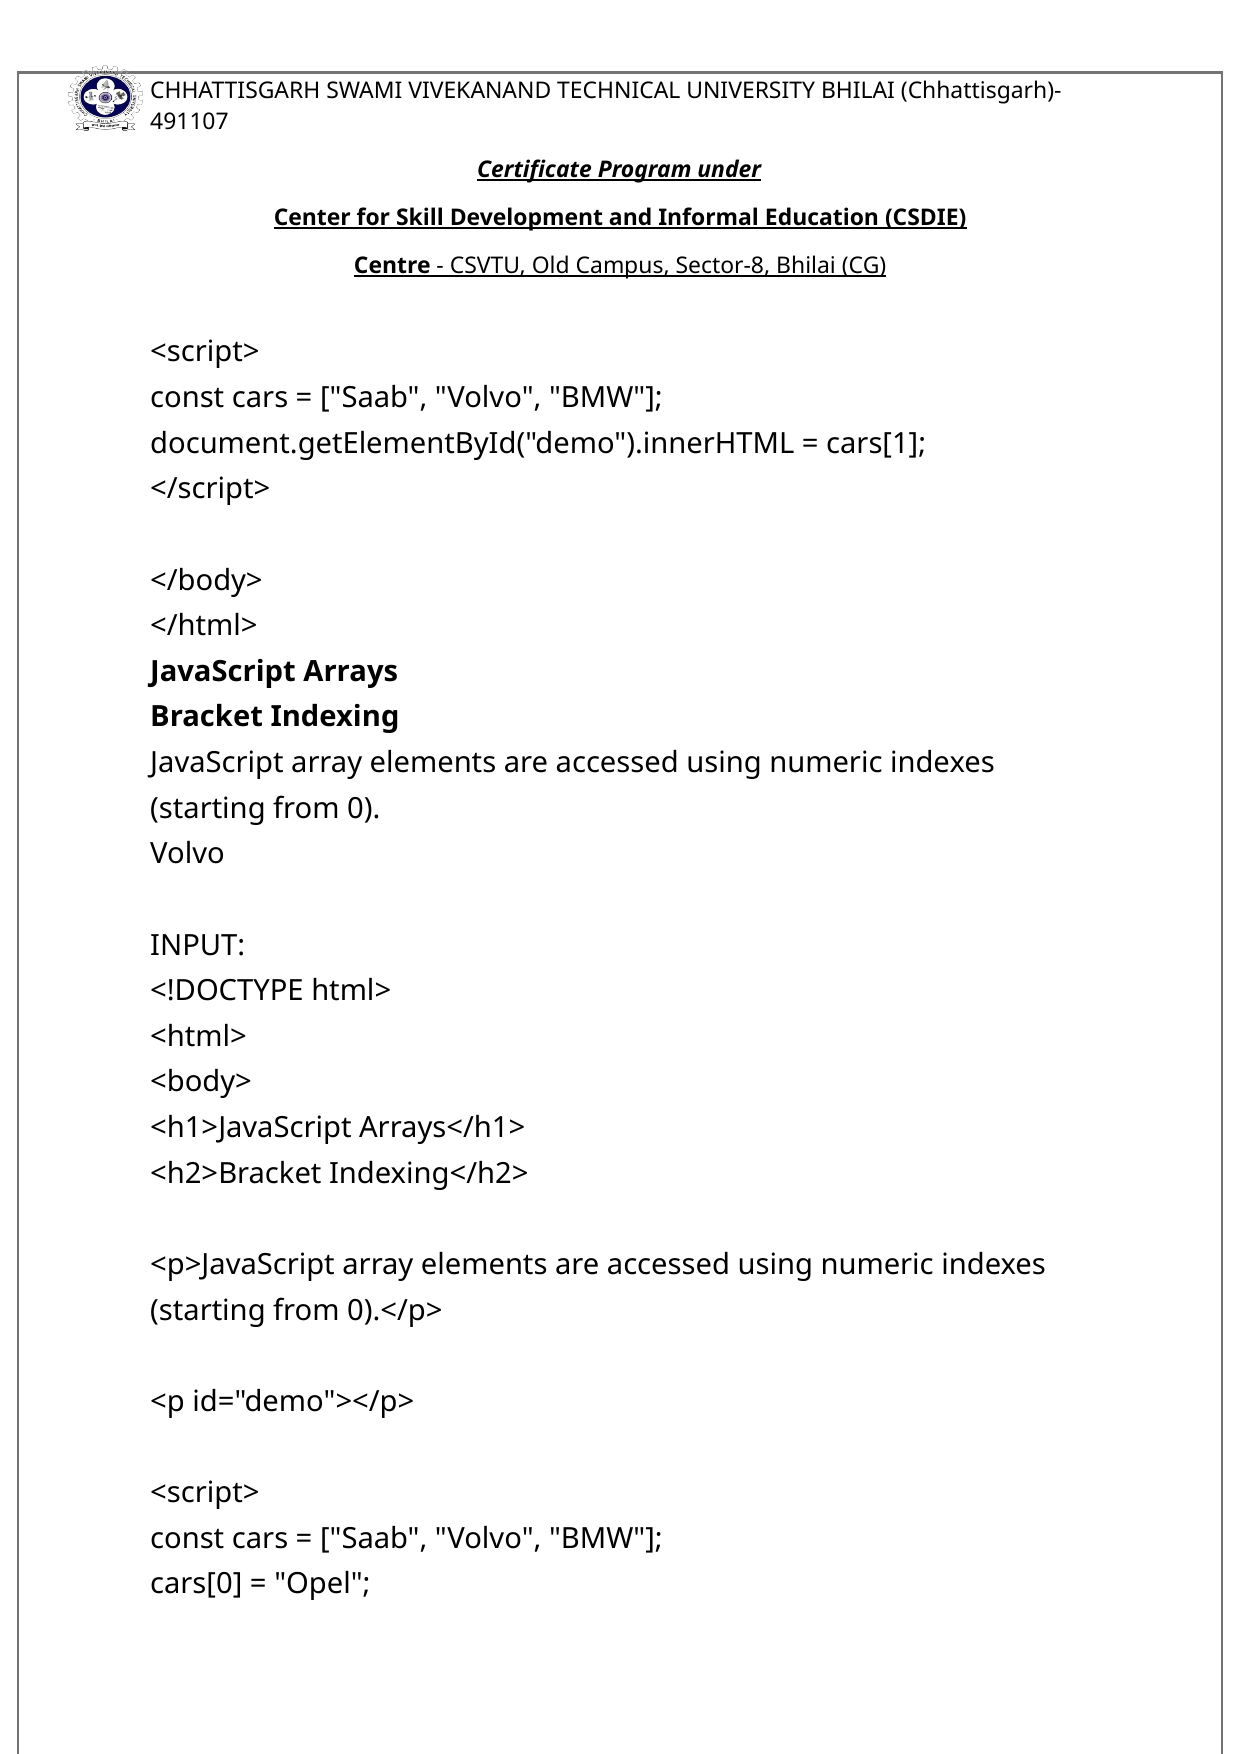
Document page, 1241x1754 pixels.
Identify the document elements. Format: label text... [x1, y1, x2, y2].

text Volvo [150, 833, 1090, 872]
text </script> [150, 468, 1090, 507]
text const cars = ["Saab", "Volvo", "BMW"]; [150, 1517, 1090, 1557]
text JavaScript Arrays [150, 650, 1090, 690]
text INPUT: [150, 924, 1090, 963]
text <!DOCTYPE html> [150, 969, 1090, 1009]
text Bracket Indexing [150, 696, 1090, 735]
text <script> [150, 331, 1090, 370]
text <html> [150, 1015, 1090, 1055]
text JavaScript array elements are accessed using numeric indexes (starting from 0). [150, 741, 1090, 827]
text <h1>JavaScript Arrays</h1> [150, 1106, 1090, 1146]
text <h2>Bracket Indexing</h2> [150, 1152, 1090, 1192]
text cars[0] = "Opel"; [150, 1563, 1090, 1602]
text </body> [150, 559, 1090, 598]
text </html> [150, 604, 1090, 644]
text const cars = ["Saab", "Volvo", "BMW"]; [150, 376, 1090, 416]
text <body> [150, 1061, 1090, 1100]
text document.getElementById("demo").innerHTML = cars[1]; [150, 422, 1090, 462]
text <p>JavaScript array elements are accessed using numeric indexes (starting from 0).</p> [150, 1243, 1090, 1328]
text <p id="demo"></p> [150, 1380, 1090, 1420]
text <script> [150, 1471, 1090, 1511]
picture [62, 62, 148, 134]
